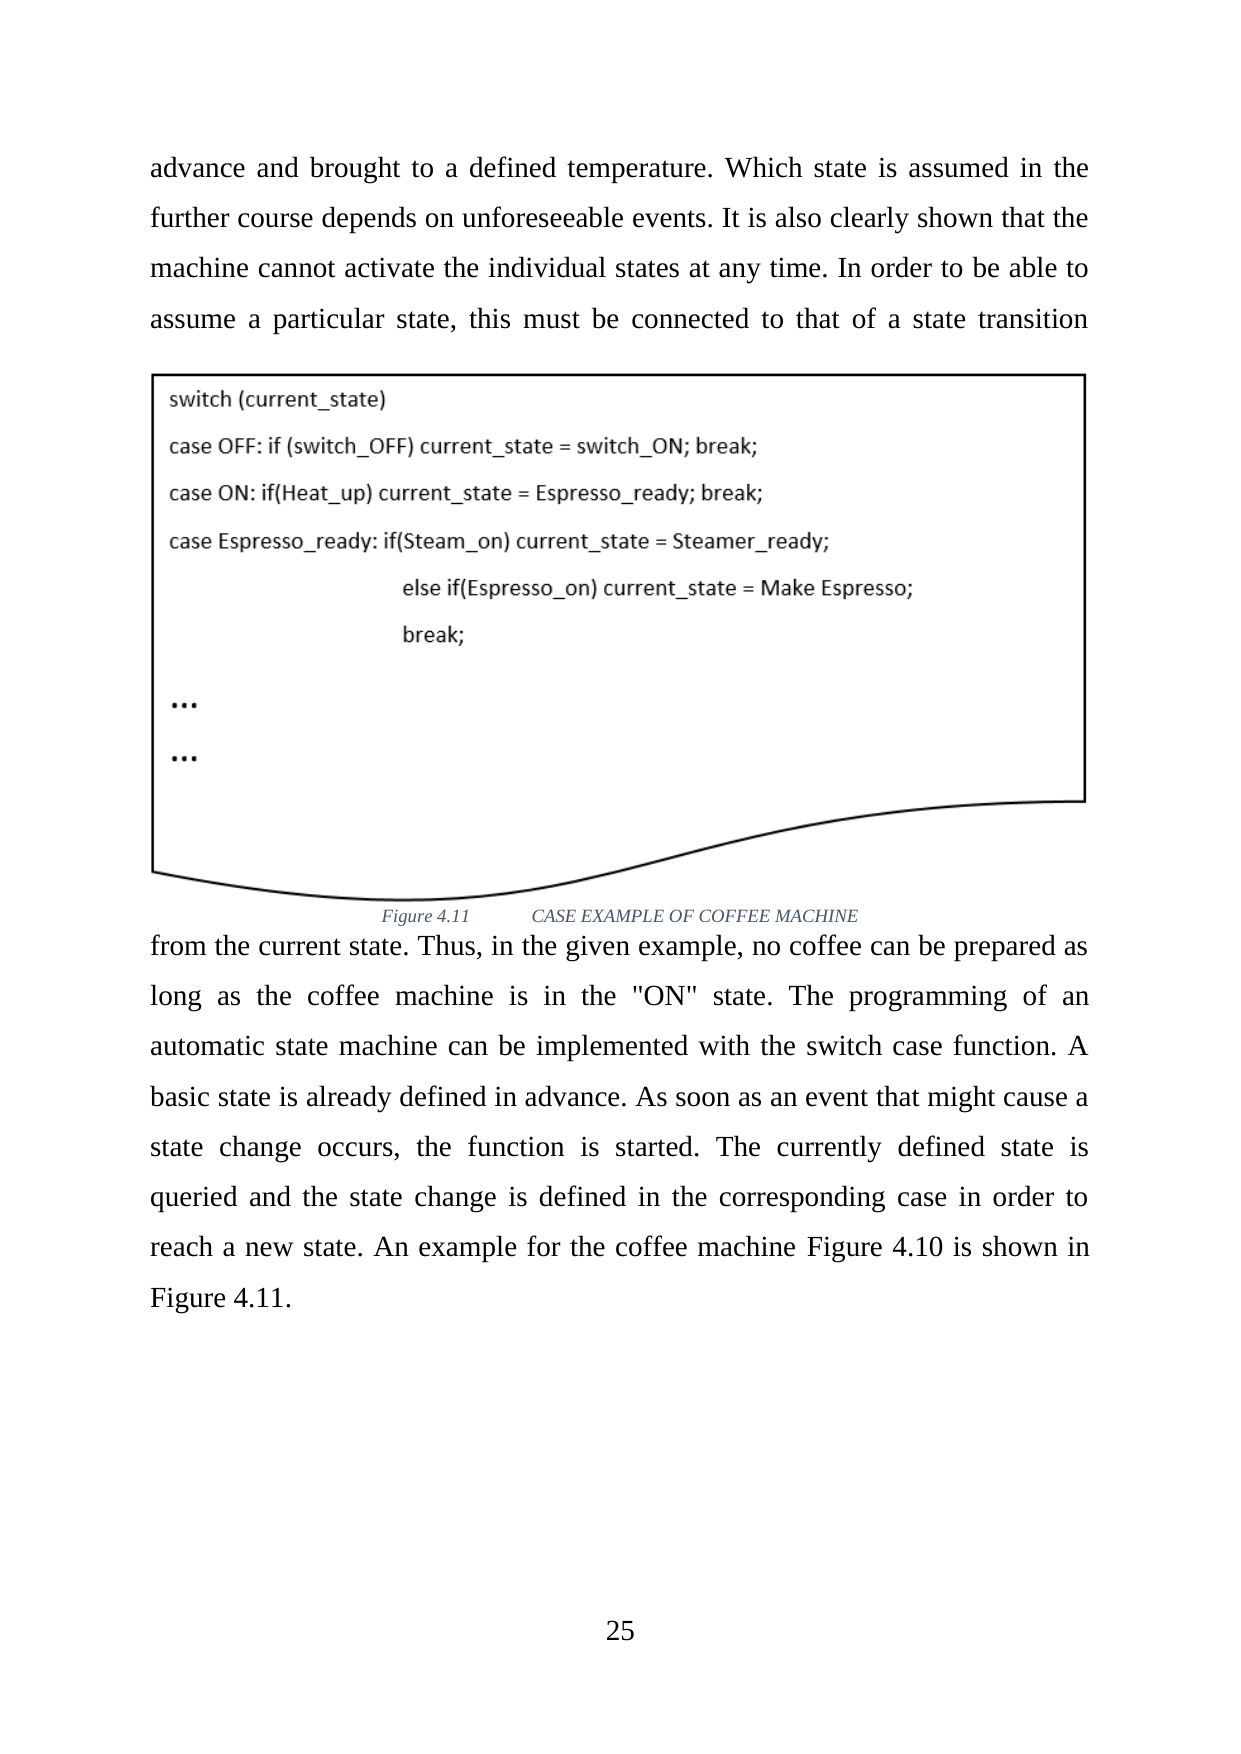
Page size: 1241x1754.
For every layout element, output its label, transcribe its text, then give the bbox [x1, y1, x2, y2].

picture [149, 370, 1090, 907]
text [150, 150, 1090, 370]
